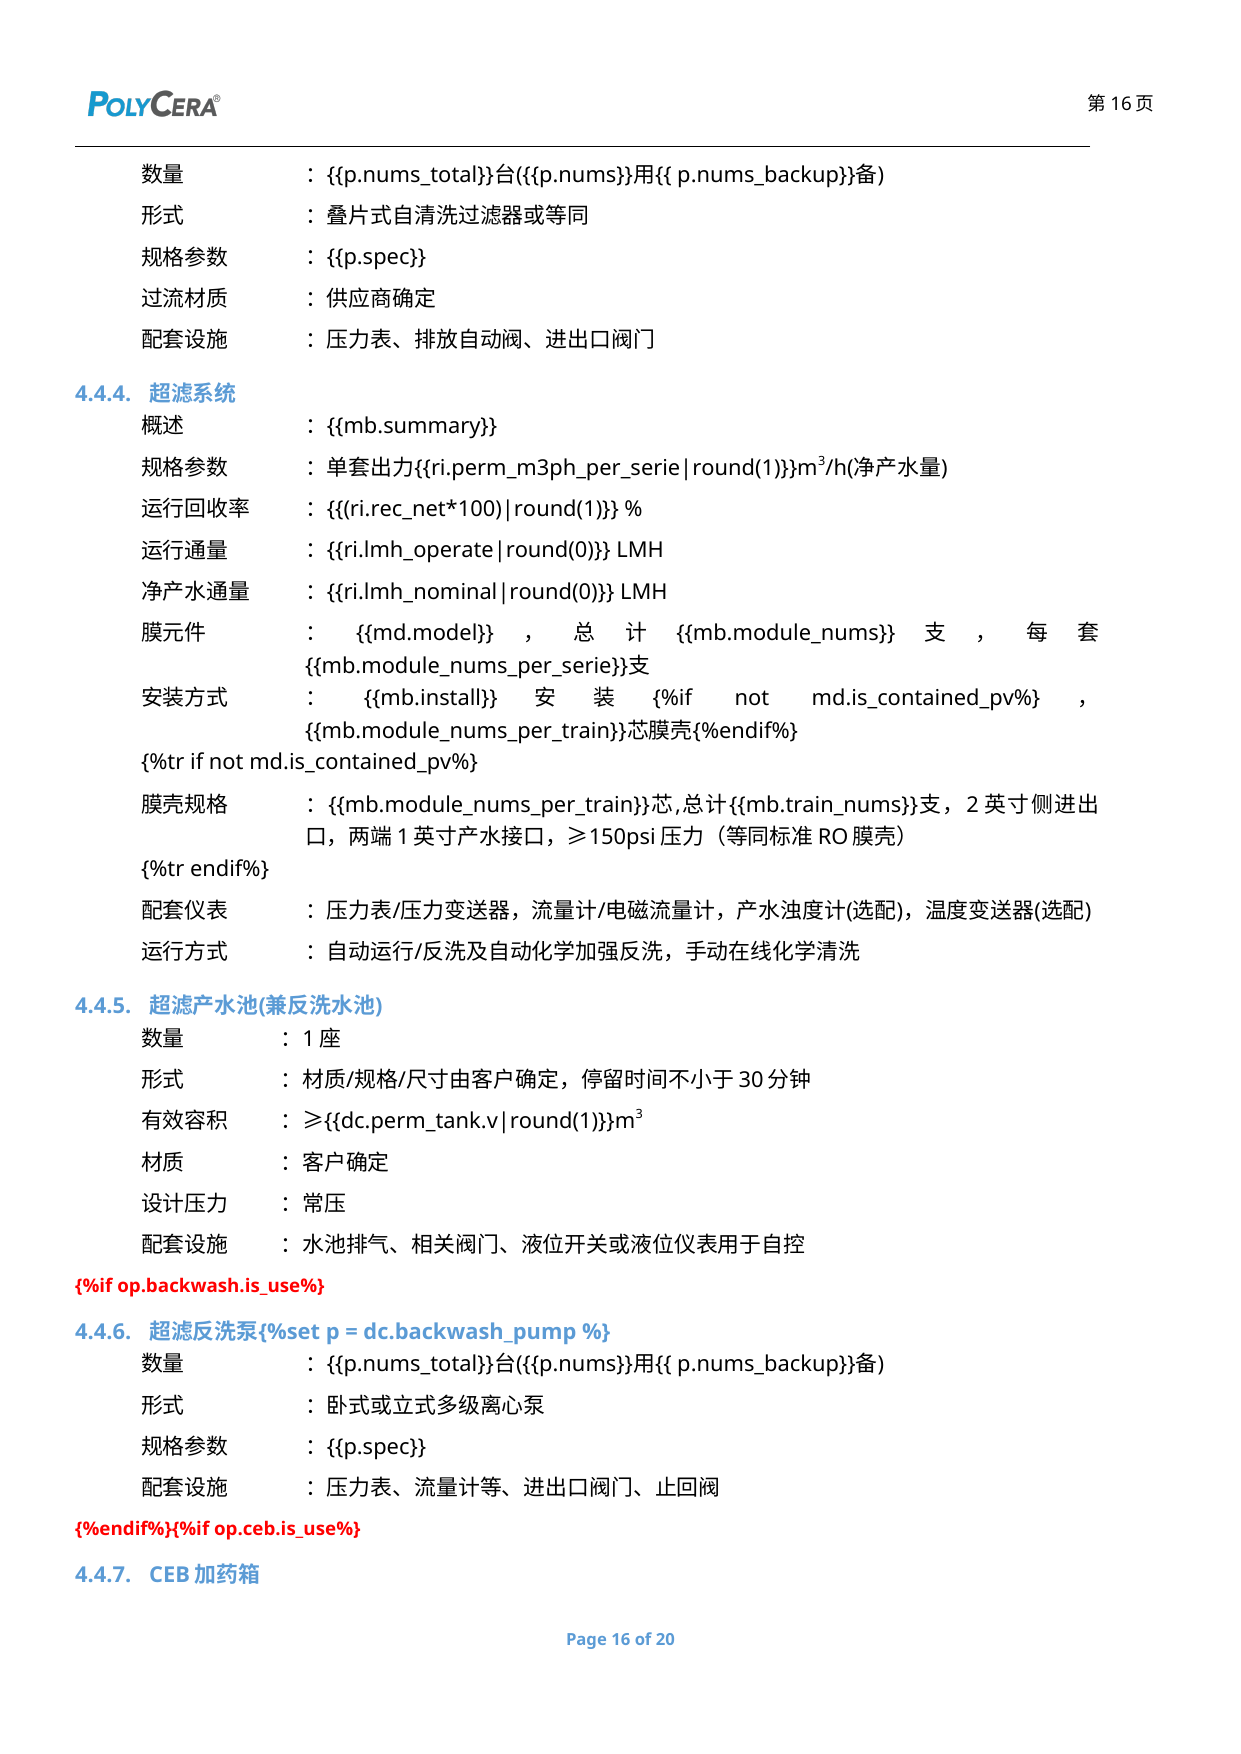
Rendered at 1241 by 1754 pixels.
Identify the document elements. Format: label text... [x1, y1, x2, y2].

table_cell 运行通量 [130, 532, 293, 573]
table_cell 运行回收率 [130, 491, 293, 532]
table_cell ：材质/规格/尺寸由客户确定，停留时间不小于30分钟 [269, 1062, 1111, 1103]
table_header 数量 [130, 1346, 293, 1387]
table_cell ：{{p.spec}} [294, 239, 1111, 280]
table_cell ：压力表、流量计等、进出口阀门、止回阀 [294, 1470, 1111, 1511]
table_cell 规格参数 [130, 450, 293, 491]
table_cell ：{{md.model}}，总计{{mb.module_nums}}支，每套{{mb.module_nums_per_serie}}支 [294, 615, 1111, 680]
table_cell ：供应商确定 [294, 280, 1111, 322]
table_cell ：水池排气、相关阀门、液位开关或液位仪表用于自控 [269, 1227, 1111, 1268]
table_cell 形式 [130, 1387, 293, 1429]
table_cell ：{{mb.module_nums_per_train}}芯,总计{{mb.train_nums}}支，2英寸侧进出口，两端1英寸产水接口，≥150psi压力（等同标准RO膜壳） [294, 786, 1111, 851]
table_cell 净产水通量 [130, 574, 293, 615]
table_cell ：{{mb.install}}安装{%if not md.is_contained_pv%}，{{mb.module_nums_per_train}}芯膜壳{%endif%} [294, 680, 1111, 745]
table_cell ：自动运行/反洗及自动化学加强反洗，手动在线化学清洗 [294, 934, 1111, 975]
table_header 概述 [130, 408, 293, 449]
table_cell 运行方式 [130, 934, 293, 975]
table_cell 配套设施 [130, 322, 293, 363]
table_header ：1座 [269, 1020, 1111, 1062]
table_cell {%tr if not md.is_contained_pv%} [130, 745, 1111, 786]
table_cell 过流材质 [130, 280, 293, 322]
table_cell ：≥{{dc.perm_tank.v|round(1)}}m3 [269, 1103, 1111, 1144]
table_cell 配套仪表 [130, 893, 293, 934]
table_header 数量 [130, 156, 293, 198]
table_cell ：常压 [269, 1186, 1111, 1227]
table_cell 形式 [130, 198, 293, 239]
table_cell 膜元件 [130, 615, 293, 680]
table_cell ：{{ri.lmh_nominal|round(0)}} LMH [294, 574, 1111, 615]
table_cell ：压力表、排放自动阀、进出口阀门 [294, 322, 1111, 363]
table_cell ：压力表/压力变送器，流量计/电磁流量计，产水浊度计(选配)，温度变送器(选配) [294, 893, 1111, 934]
table_cell ：{{(ri.rec_net*100)|round(1)}} % [294, 491, 1111, 532]
table_cell ：单套出力{{ri.perm_m3ph_per_serie|round(1)}}m3/h(净产水量) [294, 450, 1111, 491]
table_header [294, 156, 1111, 198]
list 超滤反洗泵{%set p = dc.backwash_pump %} [75, 1313, 1165, 1346]
table_cell 规格参数 [130, 239, 293, 280]
text {%endif%}{%if op.ceb.is_use%} [75, 1511, 1165, 1544]
table_cell 有效容积 [130, 1103, 269, 1144]
table_cell 膜壳规格 [130, 786, 293, 851]
table_header ：{{mb.summary}} [294, 408, 1111, 449]
picture [86, 88, 221, 119]
table_cell 安装方式 [130, 680, 293, 745]
table_cell ：{{p.spec}} [294, 1429, 1111, 1470]
table_cell ：客户确定 [269, 1144, 1111, 1186]
list CEB加药箱 [75, 1556, 1165, 1589]
text {%if op.backwash.is_use%} [75, 1268, 1165, 1301]
table_cell 配套设施 [130, 1470, 293, 1511]
table_cell 材质 [130, 1144, 269, 1186]
table_header 数量 [130, 1020, 269, 1062]
list 超滤产水池(兼反洗水池) [75, 988, 1165, 1020]
table_cell 形式 [130, 1062, 269, 1103]
list 超滤系统 [75, 376, 1165, 408]
table_cell ：卧式或立式多级离心泵 [294, 1387, 1111, 1429]
table_cell ：叠片式自清洗过滤器或等同 [294, 198, 1111, 239]
table_cell 配套设施 [130, 1227, 269, 1268]
table_header ：{{p.nums_total}}台({{p.nums}}用{{ p.nums_backup}}备) [294, 1346, 1111, 1387]
table_cell 设计压力 [130, 1186, 269, 1227]
table_cell {%tr endif%} [130, 851, 1111, 893]
table_cell ：{{ri.lmh_operate|round(0)}} LMH [294, 532, 1111, 573]
table_cell 规格参数 [130, 1429, 293, 1470]
